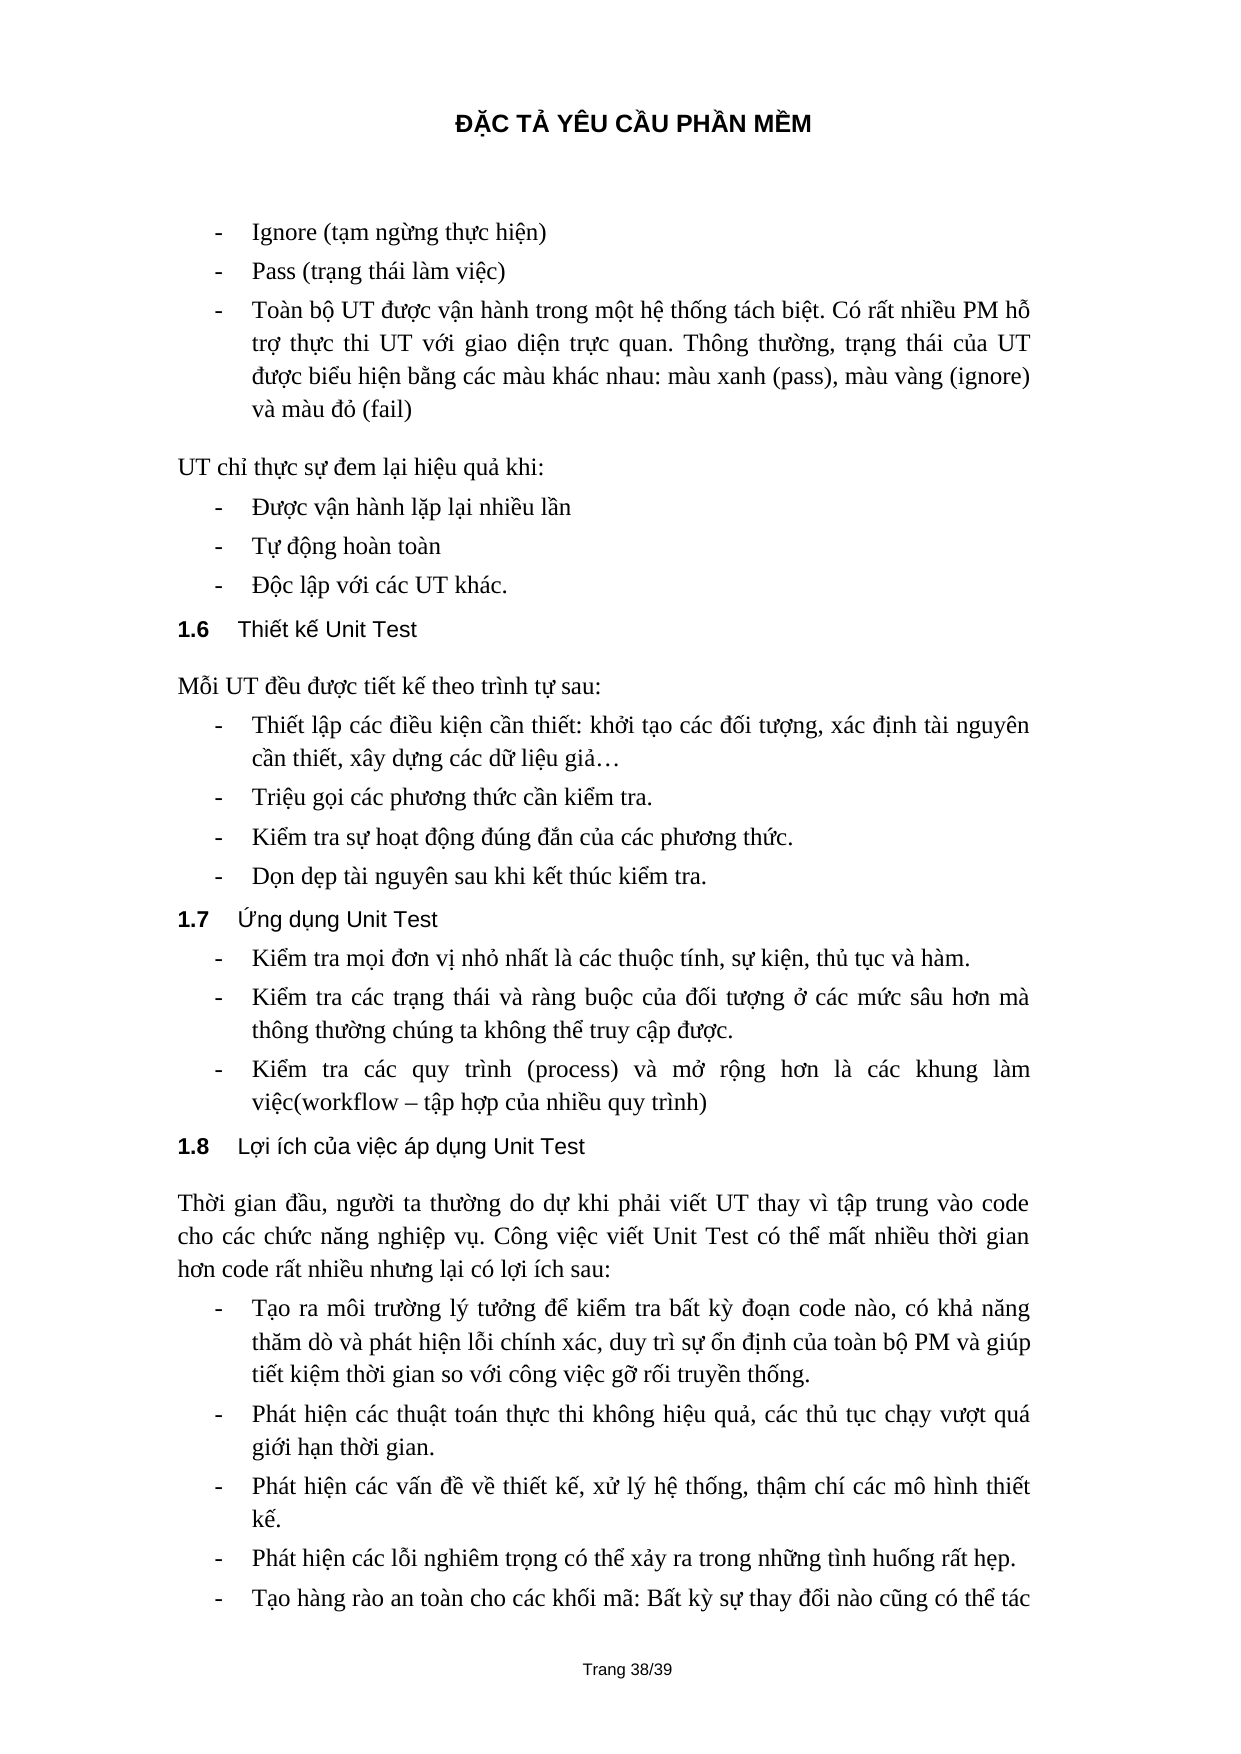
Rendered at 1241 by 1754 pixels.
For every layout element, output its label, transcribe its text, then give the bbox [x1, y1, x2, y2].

list Kiểm tra mọi đơn vị nhỏ nhất là các thuộc tính, sự kiện, thủ tục và hàm. [214, 943, 1031, 972]
list Thiết lập các điều kiện cần thiết: khởi tạo các đối tượng, xác định tài nguyên cần thiết, xây dựng các dữ liệu giả… [214, 710, 1031, 772]
list Triệu gọi các phương thức cần kiểm tra. [214, 782, 1031, 811]
list Phát hiện các thuật toán thực thi không hiệu quả, các thủ tục chạy vượt quá giới hạn thời gian. [214, 1399, 1031, 1461]
list Kiểm tra các quy trình (process) và mở rộng hơn là các khung làm việc(workflow – tập hợp của nhiều quy trình) [214, 1054, 1031, 1116]
list Toàn bộ UT được vận hành trong một hệ thống tách biệt. Có rất nhiều PM hỗ trợ thực thi UT với giao diện trực quan. Thông thường, trạng thái của UT được biểu hiện bằng các màu khác nhau: màu xanh (pass), màu vàng (ignore) và màu đỏ (fail) [214, 295, 1031, 423]
list Được vận hành lặp lại nhiều lần [214, 492, 1031, 520]
list Dọn dẹp tài nguyên sau khi kết thúc kiểm tra. [214, 861, 1031, 890]
subtitle Thiết kế Unit Test [177, 616, 1083, 642]
list Pass (trạng thái làm việc) [214, 256, 1031, 285]
list Ignore (tạm ngừng thực hiện) [214, 217, 1031, 245]
list Phát hiện các vấn đề về thiết kế, xử lý hệ thống, thậm chí các mô hình thiết kế. [214, 1471, 1031, 1533]
list Độc lập với các UT khác. [214, 570, 1031, 599]
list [214, 1583, 1031, 1611]
subtitle Ứng dụng Unit Test [177, 906, 1083, 933]
list Tự động hoàn toàn [214, 531, 1031, 559]
text Mỗi UT đều được tiết kế theo trình tự sau: [177, 671, 1031, 699]
text UT chỉ thực sự đem lại hiệu quả khi: [177, 452, 1031, 481]
list Phát hiện các lỗi nghiêm trọng có thể xảy ra trong những tình huống rất hẹp. [214, 1543, 1031, 1572]
text Thời gian đầu, người ta thường do dự khi phải viết UT thay vì tập trung vào code cho các chức năng nghiệp vụ. Công việc viết Unit Test có thể mất nhiều thời gian hơn code rất nhiều nhưng lại có lợi ích sau: [177, 1188, 1031, 1283]
list Kiểm tra sự hoạt động đúng đắn của các phương thức. [214, 822, 1031, 850]
subtitle Lợi ích của việc áp dụng Unit Test [177, 1133, 1083, 1159]
list Kiểm tra các trạng thái và ràng buộc của đối tượng ở các mức sâu hơn mà thông thường chúng ta không thể truy cập được. [214, 982, 1031, 1044]
list Tạo ra môi trường lý tưởng để kiểm tra bất kỳ đoạn code nào, có khả năng thăm dò và phát hiện lỗi chính xác, duy trì sự ổn định của toàn bộ PM và giúp tiết kiệm thời gian so với công việc gỡ rối truyền thống. [214, 1293, 1031, 1388]
